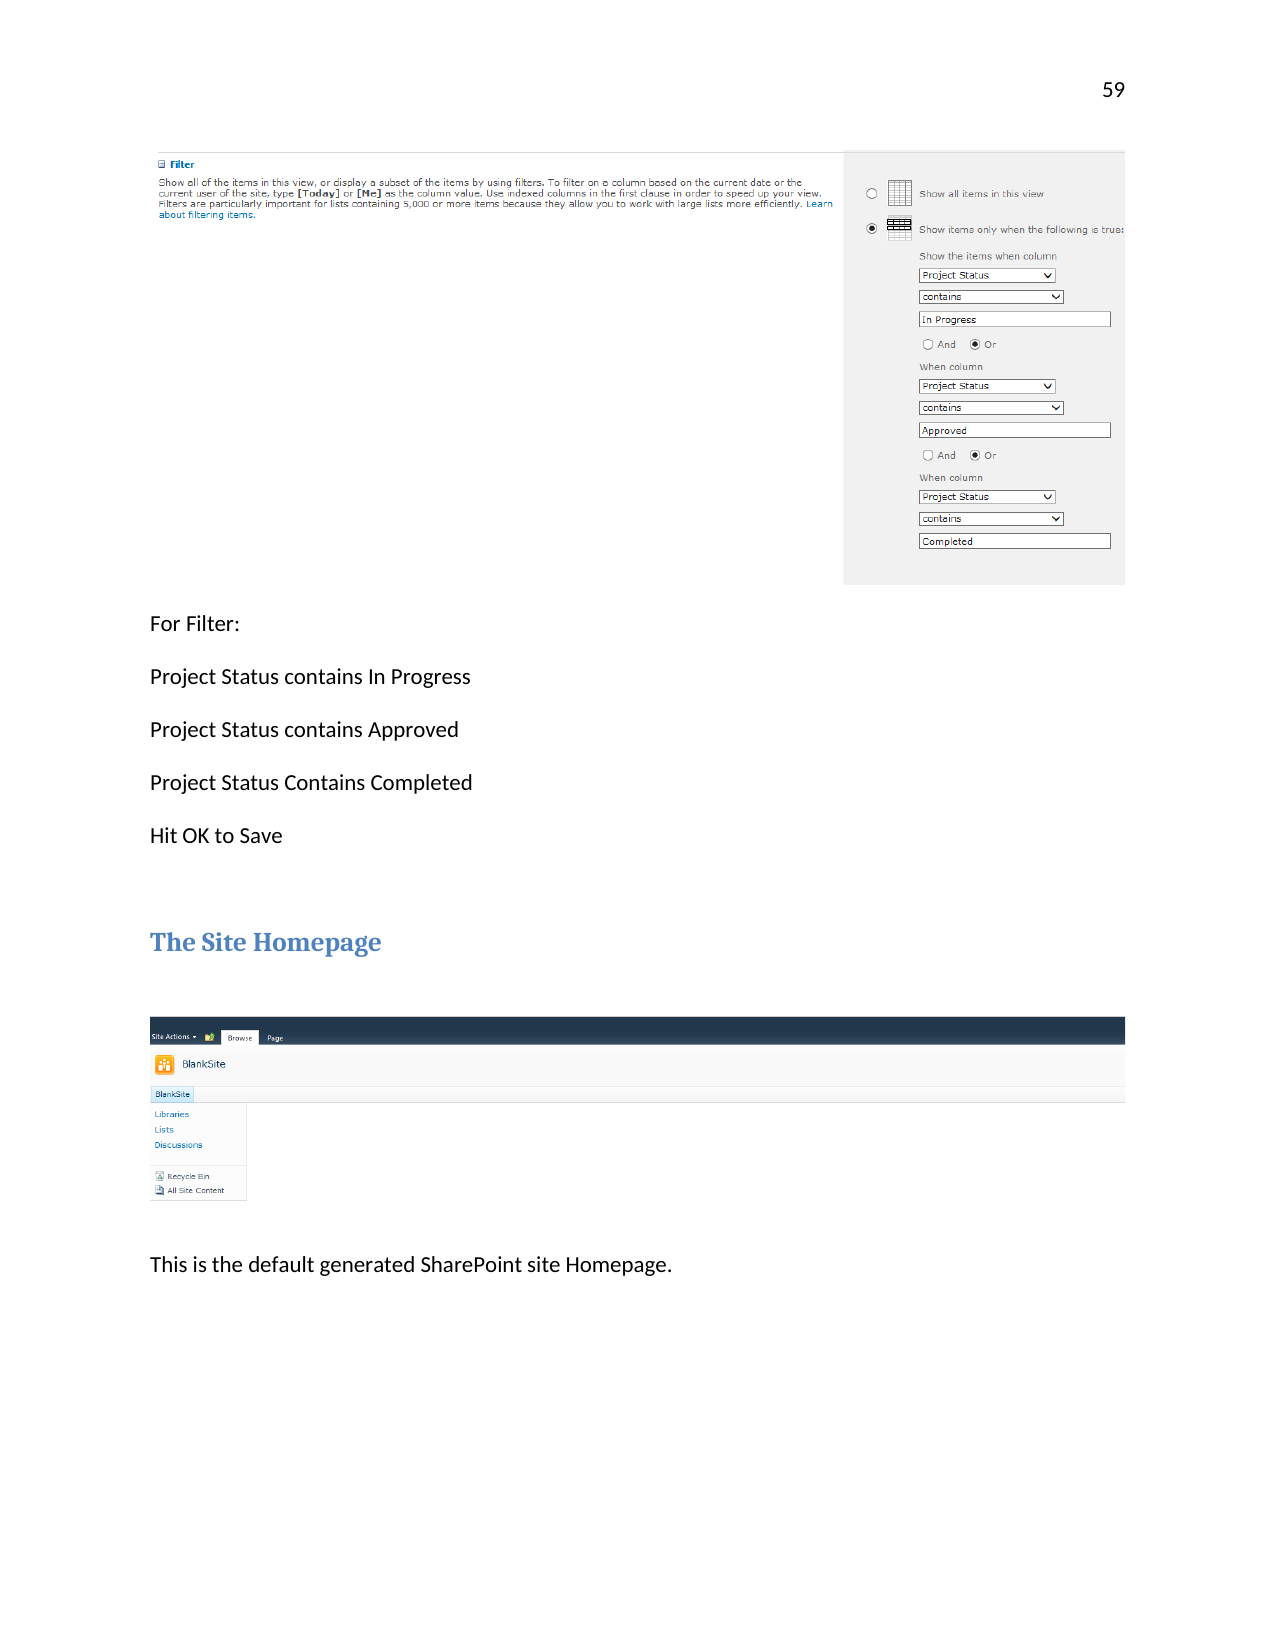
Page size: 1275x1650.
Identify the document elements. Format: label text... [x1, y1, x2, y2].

picture [150, 150, 1125, 585]
text Project Status contains In Progress [150, 662, 1125, 690]
subtitle The Site Homepage [150, 927, 1125, 959]
text Project Status contains Approved [150, 715, 1125, 743]
text Hit OK to Save [150, 821, 1125, 849]
text For Filter: [150, 609, 1125, 637]
text This is the default generated SharePoint site Homepage. [150, 1250, 1125, 1278]
text Project Status Contains Completed [150, 768, 1125, 796]
picture [150, 1016, 1125, 1226]
